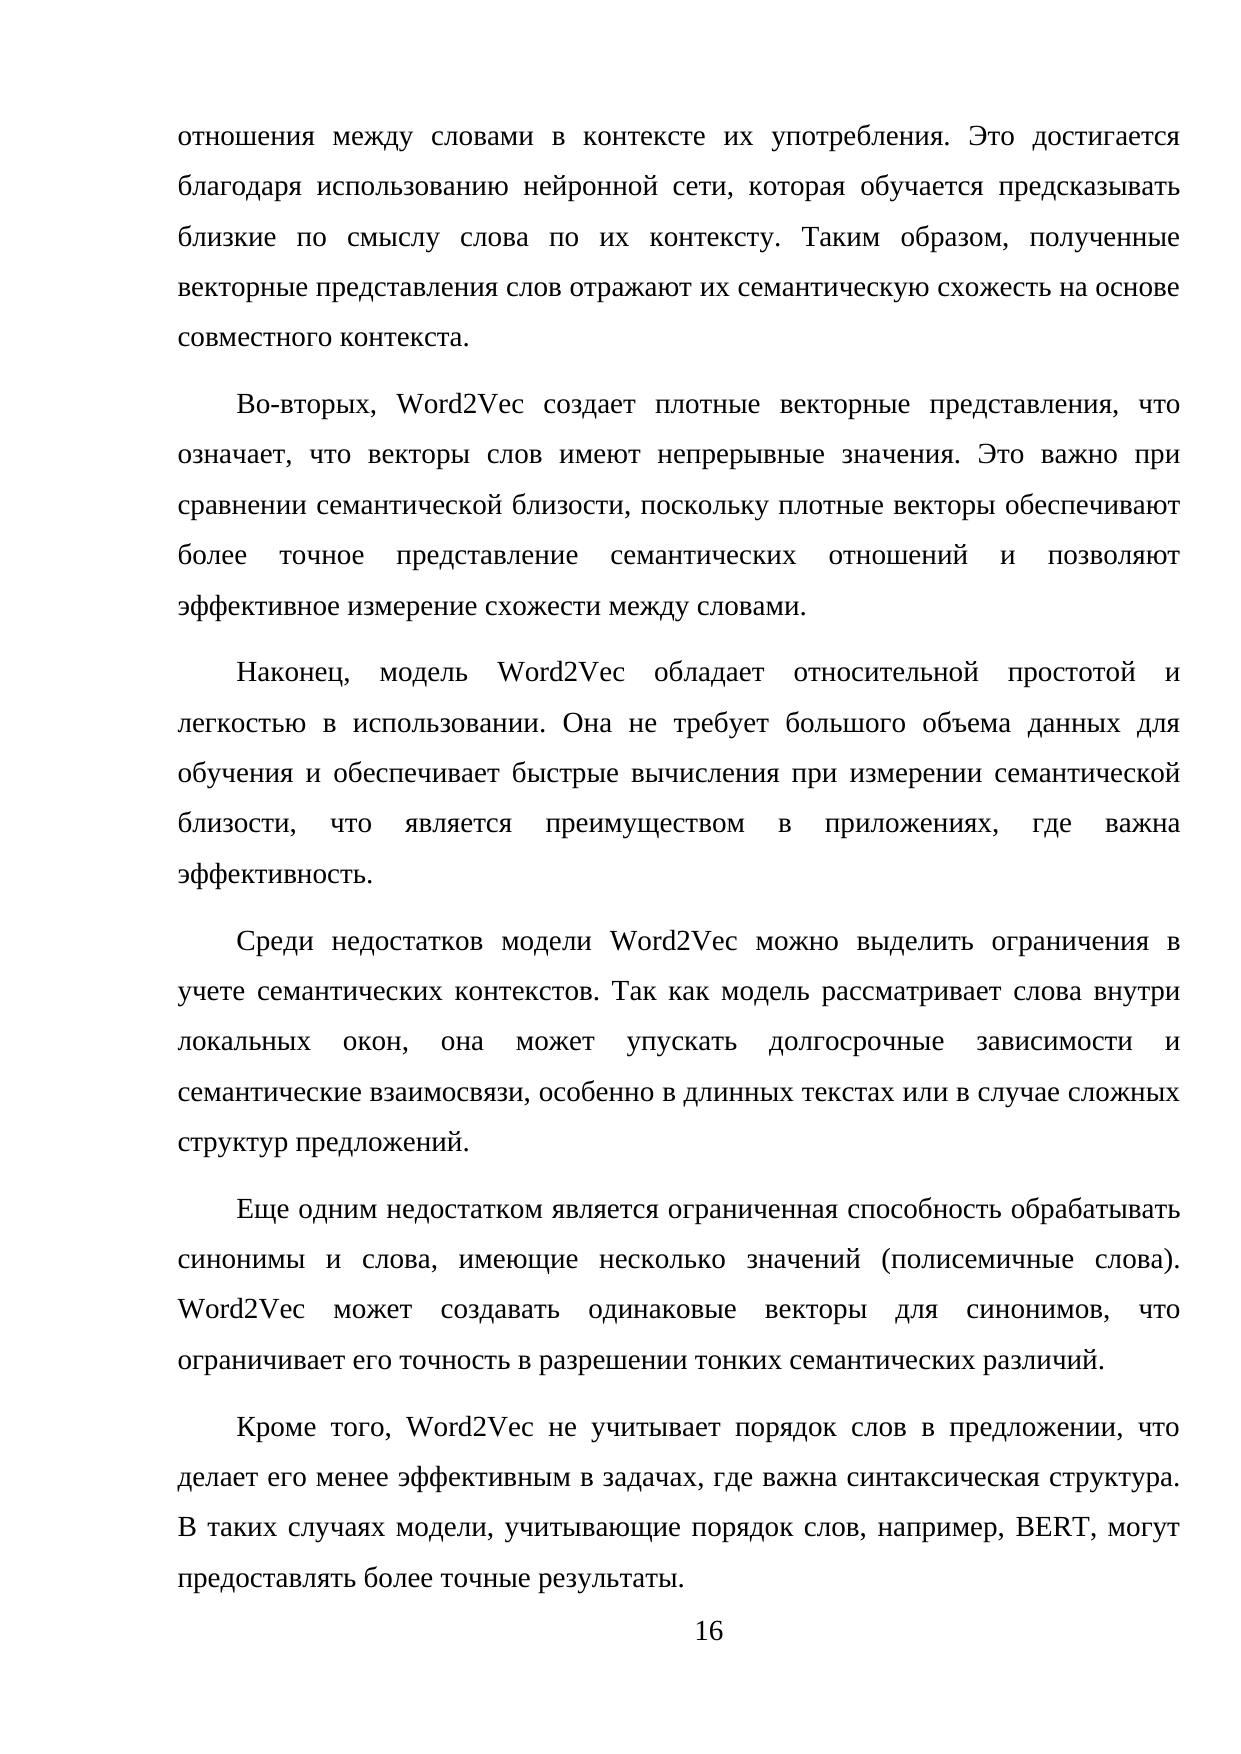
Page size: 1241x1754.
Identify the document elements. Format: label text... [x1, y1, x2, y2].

text Среди недостатков модели Word2Vec можно выделить ограничения в учете семантических контекстов. Так как модель рассматривает слова внутри локальных окон, она может упускать долгосрочные зависимости и семантические взаимосвязи, особенно в длинных текстах или в случае сложных структур предложений. [177, 923, 1181, 1158]
text Кроме того, Word2Vec не учитывает порядок слов в предложении, что делает его менее эффективным в задачах, где важна синтаксическая структура. В таких случаях модели, учитывающие порядок слов, например, BERT, могут предоставлять более точные результаты. [177, 1409, 1181, 1593]
text Во-вторых, Word2Vec создает плотные векторные представления, что означает, что векторы слов имеют непрерывные значения. Это важно при сравнении семантической близости, поскольку плотные векторы обеспечивают более точное представление семантических отношений и позволяют эффективное измерение схожести между словами. [177, 386, 1181, 621]
text Наконец, модель Word2Vec обладает относительной простотой и легкостью в использовании. Она не требует большого объема данных для обучения и обеспечивает быстрые вычисления при измерении семантической близости, что является преимуществом в приложениях, где важна эффективность. [177, 654, 1181, 889]
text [177, 118, 1181, 353]
text Еще одним недостатком является ограниченная способность обрабатывать синонимы и слова, имеющие несколько значений (полисемичные слова). Word2Vec может создавать одинаковые векторы для синонимов, что ограничивает его точность в разрешении тонких семантических различий. [177, 1191, 1181, 1376]
